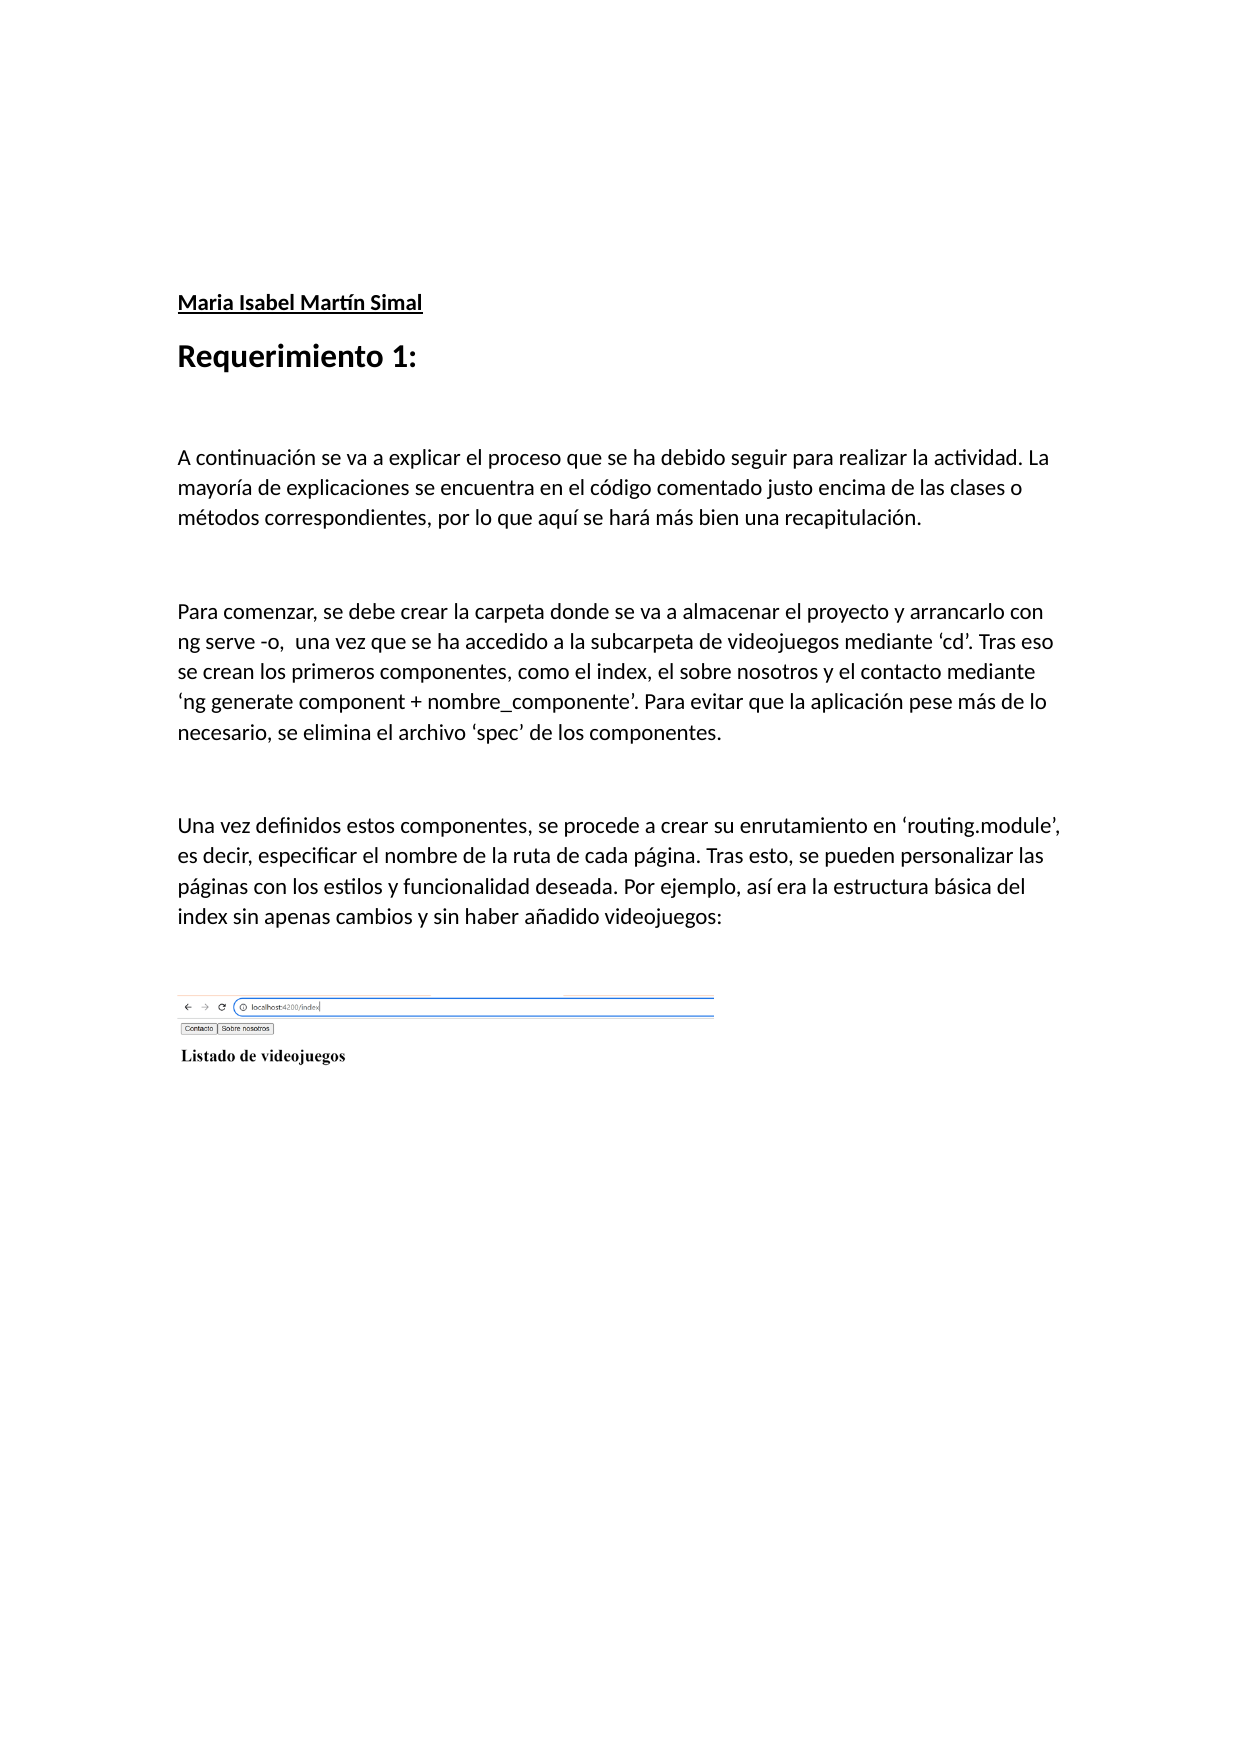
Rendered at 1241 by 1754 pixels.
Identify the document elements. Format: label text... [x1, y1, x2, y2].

text Para comenzar, se debe crear la carpeta donde se va a almacenar el proyecto y arrancarlo con ng serve -o, una vez que se ha accedido a la subcarpeta de videojuegos mediante ‘cd’. Tras eso se crean los primeros componentes, como el index, el sobre nosotros y el contacto mediante ‘ng generate component + nombre_componente’. Para evitar que la aplicación pese más de lo necesario, se elimina el archivo ‘spec’ de los componentes. [177, 597, 1063, 746]
text Una vez definidos estos componentes, se procede a crear su enrutamiento en ‘routing.module’, es decir, especificar el nombre de la ruta de cada página. Tras esto, se pueden personalizar las páginas con los estilos y funcionalidad deseada. Por ejemplo, así era la estructura básica del index sin apenas cambios y sin haber añadido videojuegos: [177, 811, 1063, 930]
picture [177, 995, 714, 1321]
text Requerimiento 1: [177, 335, 1063, 376]
text Maria Isabel Martín Simal [177, 288, 1063, 316]
text A continuación se va a explicar el proceso que se ha debido seguir para realizar la actividad. La mayoría de explicaciones se encuentra en el código comentado justo encima de las clases o métodos correspondientes, por lo que aquí se hará más bien una recapitulación. [177, 443, 1063, 531]
